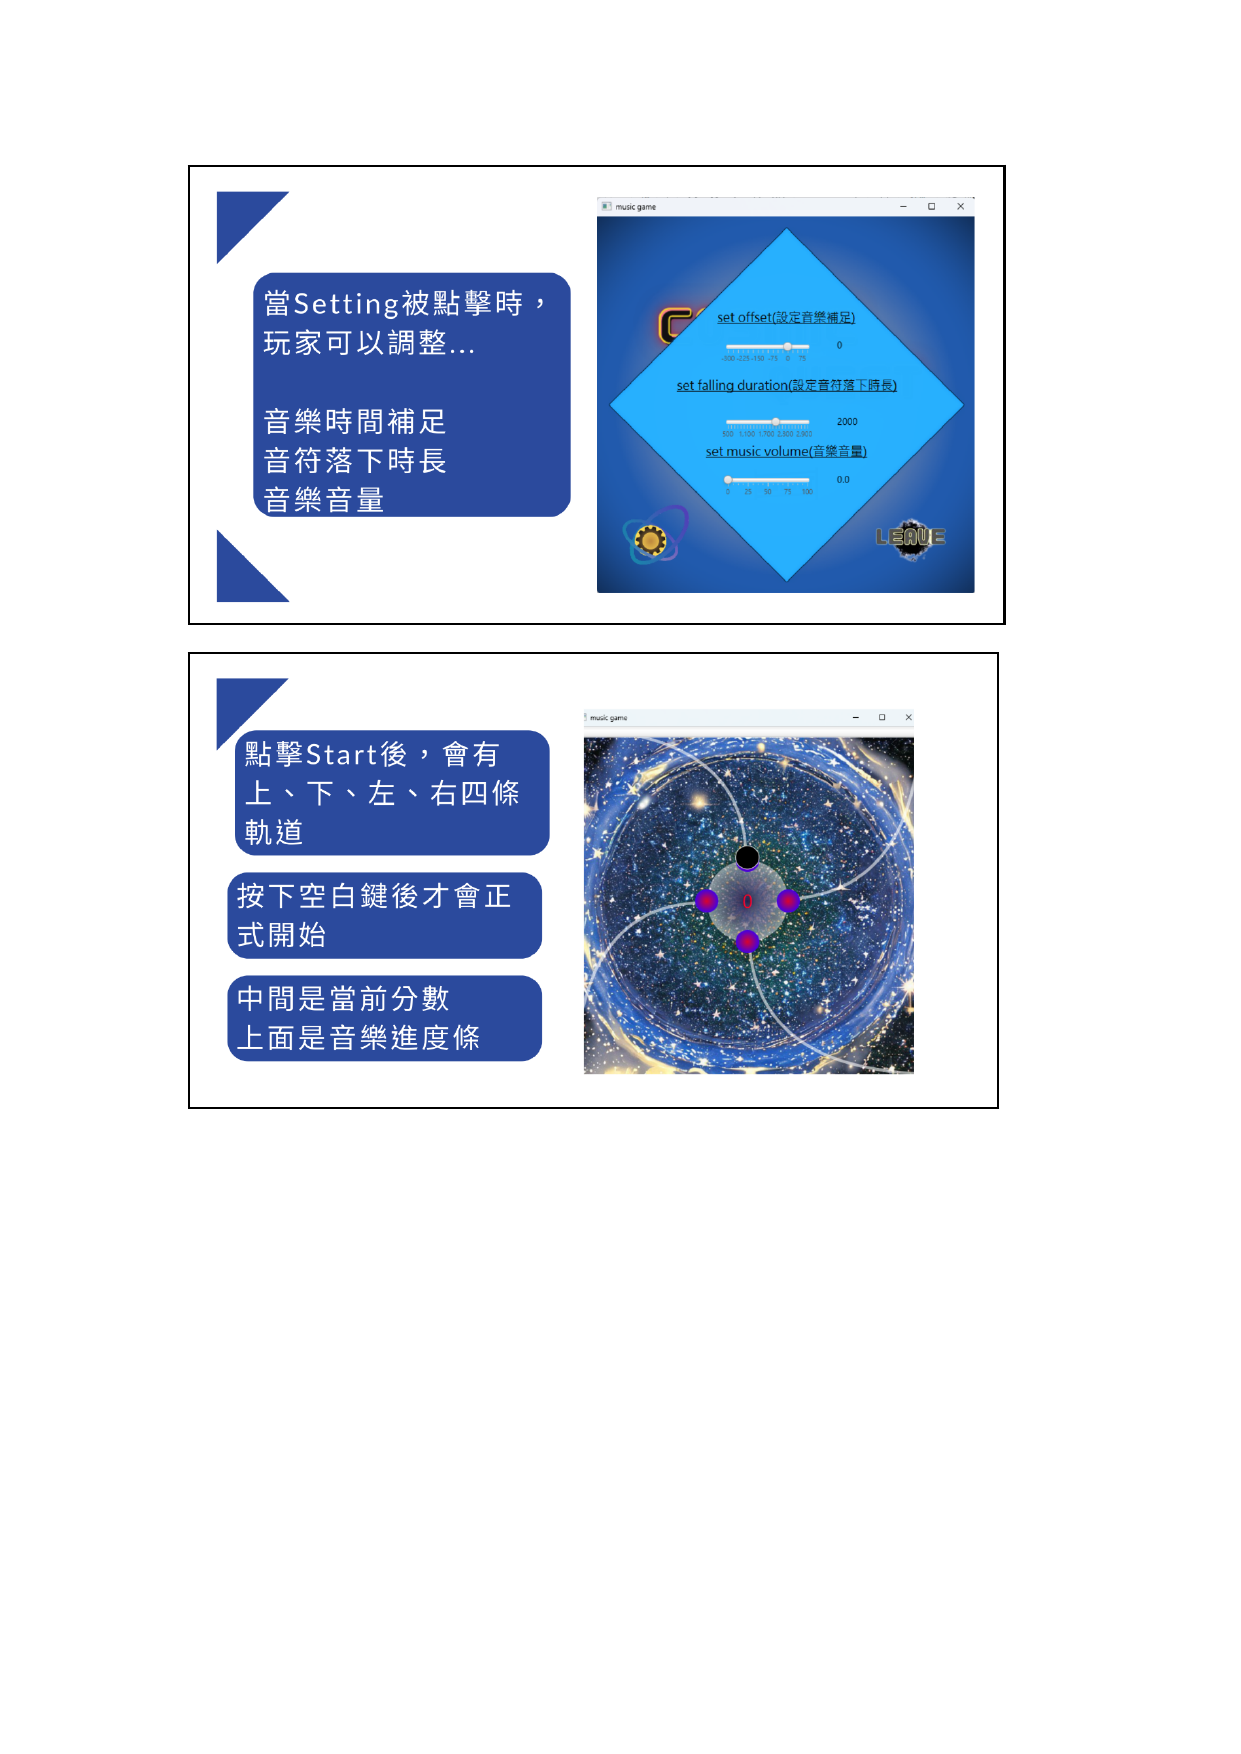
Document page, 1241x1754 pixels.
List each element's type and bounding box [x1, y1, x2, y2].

picture [190, 167, 1003, 623]
picture [190, 654, 997, 1107]
